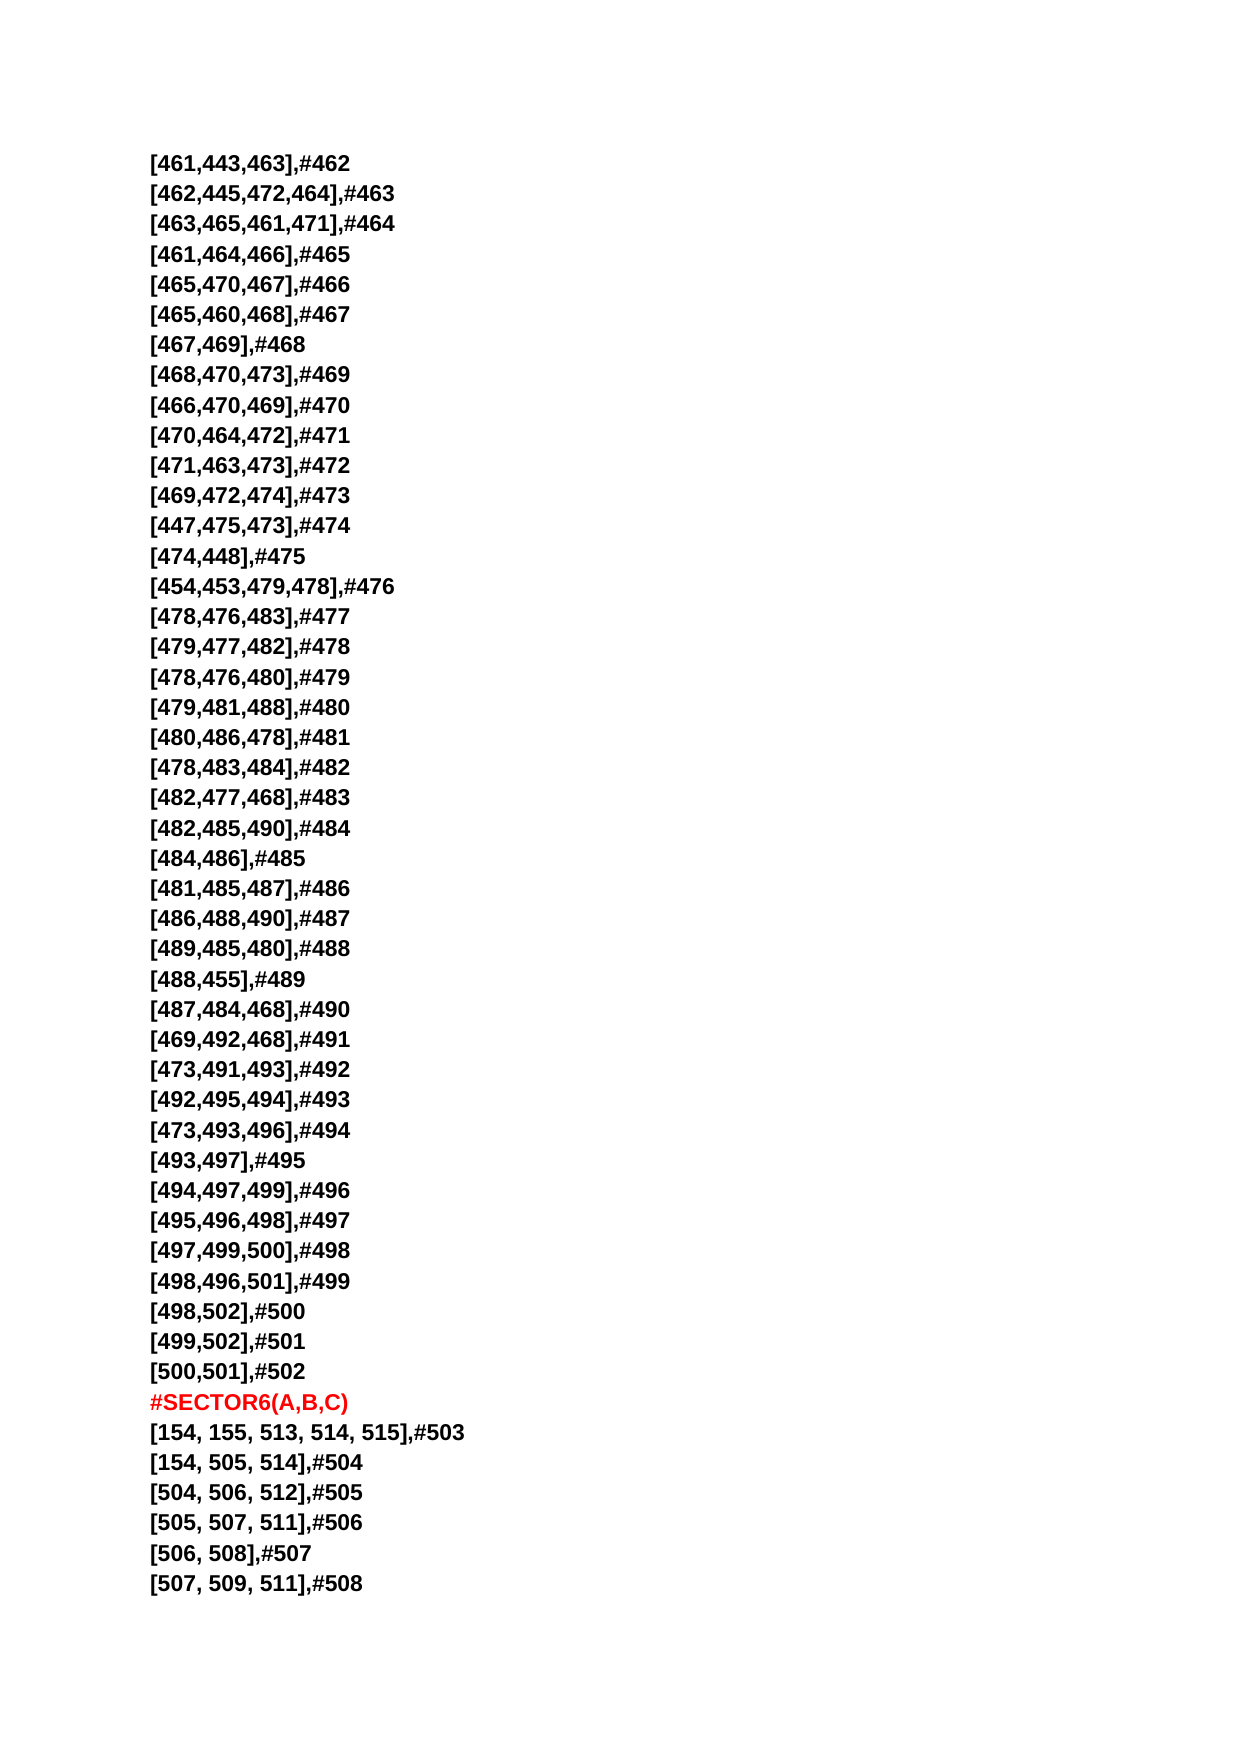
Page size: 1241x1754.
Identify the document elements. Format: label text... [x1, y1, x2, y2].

text [465,470,467],#466 [150, 271, 1090, 297]
text [461,464,466],#465 [150, 241, 1090, 267]
text [473,491,493],#492 [150, 1056, 1090, 1083]
text [463,465,461,471],#464 [150, 210, 1090, 237]
text [473,493,496],#494 [150, 1117, 1090, 1143]
text [495,496,498],#497 [150, 1207, 1090, 1234]
text [471,463,473],#472 [150, 452, 1090, 478]
text [498,502],#500 [150, 1298, 1090, 1324]
text [478,483,484],#482 [150, 754, 1090, 781]
text [461,443,463],#462 [150, 150, 1090, 176]
text [468,470,473],#469 [150, 361, 1090, 388]
text [469,472,474],#473 [150, 482, 1090, 509]
text [454,453,479,478],#476 [150, 573, 1090, 599]
text [486,488,490],#487 [150, 905, 1090, 932]
text #SECTOR6(A,B,C) [150, 1388, 1090, 1415]
text [488,455],#489 [150, 966, 1090, 992]
text [494,497,499],#496 [150, 1177, 1090, 1203]
text [507, 509, 511],#508 [150, 1570, 1090, 1596]
text [465,460,468],#467 [150, 301, 1090, 327]
text [469,492,468],#491 [150, 1026, 1090, 1052]
text [493,497],#495 [150, 1147, 1090, 1173]
text [487,484,468],#490 [150, 996, 1090, 1022]
text [479,481,488],#480 [150, 694, 1090, 720]
text [474,448],#475 [150, 543, 1090, 569]
text [462,445,472,464],#463 [150, 180, 1090, 207]
text [499,502],#501 [150, 1328, 1090, 1354]
text [484,486],#485 [150, 845, 1090, 871]
text [480,486,478],#481 [150, 724, 1090, 750]
text [482,477,468],#483 [150, 784, 1090, 811]
text [482,485,490],#484 [150, 814, 1090, 841]
text [479,477,482],#478 [150, 633, 1090, 660]
text [447,475,473],#474 [150, 512, 1090, 539]
text [466,470,469],#470 [150, 392, 1090, 418]
text [154, 505, 514],#504 [150, 1449, 1090, 1475]
text [154, 155, 513, 514, 515],#503 [150, 1419, 1090, 1445]
text [481,485,487],#486 [150, 875, 1090, 901]
text [506, 508],#507 [150, 1539, 1090, 1566]
text [489,485,480],#488 [150, 935, 1090, 962]
text [500,501],#502 [150, 1358, 1090, 1385]
text [470,464,472],#471 [150, 422, 1090, 448]
text [478,476,483],#477 [150, 603, 1090, 629]
text [467,469],#468 [150, 331, 1090, 358]
text [478,476,480],#479 [150, 663, 1090, 690]
text [492,495,494],#493 [150, 1086, 1090, 1113]
text [505, 507, 511],#506 [150, 1509, 1090, 1536]
text [498,496,501],#499 [150, 1268, 1090, 1294]
text [497,499,500],#498 [150, 1237, 1090, 1264]
text [504, 506, 512],#505 [150, 1479, 1090, 1506]
